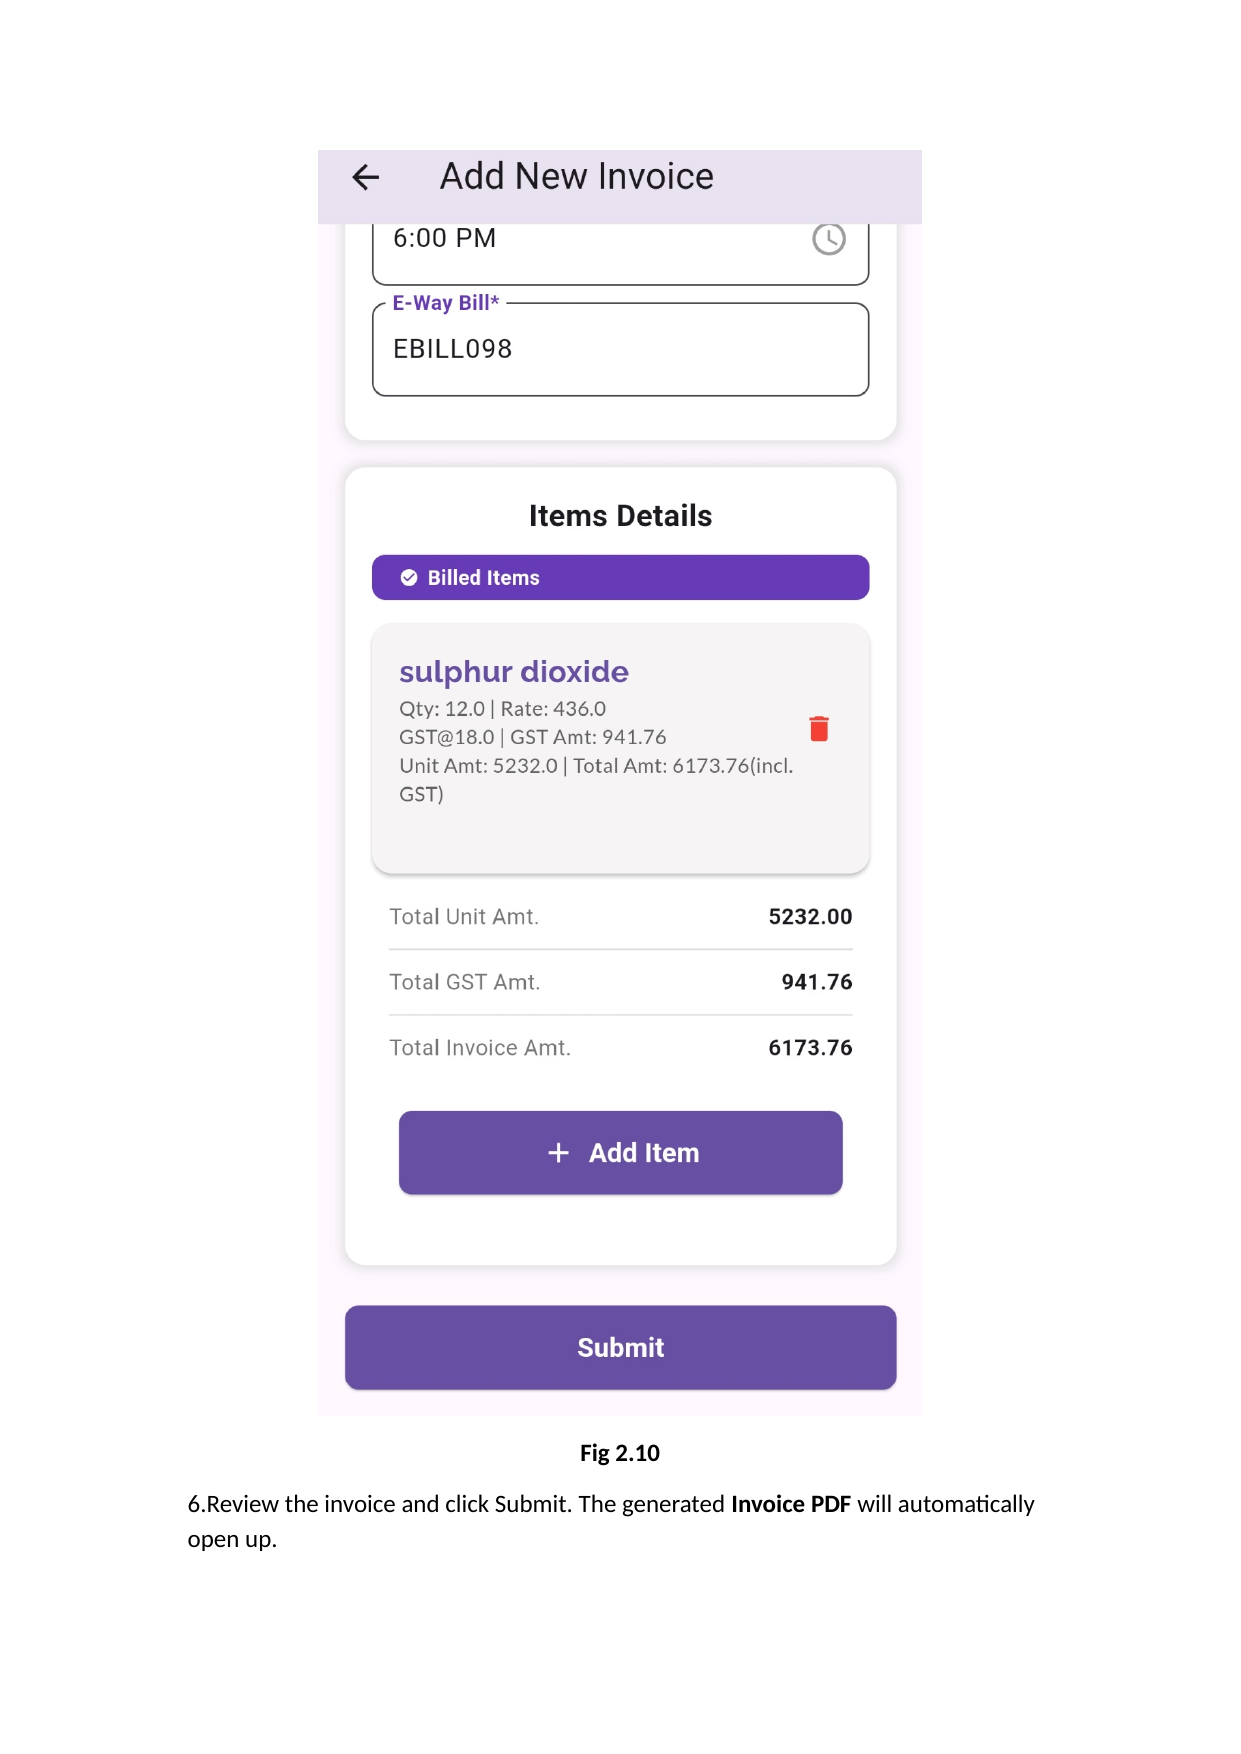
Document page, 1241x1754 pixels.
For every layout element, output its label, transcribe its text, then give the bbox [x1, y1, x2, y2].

text Fig 2.10 [150, 1437, 1090, 1467]
picture [318, 150, 923, 1416]
text 6.Review the invoice and click Submit. The generated Invoice PDF will automatically open up. [187, 1488, 1090, 1554]
